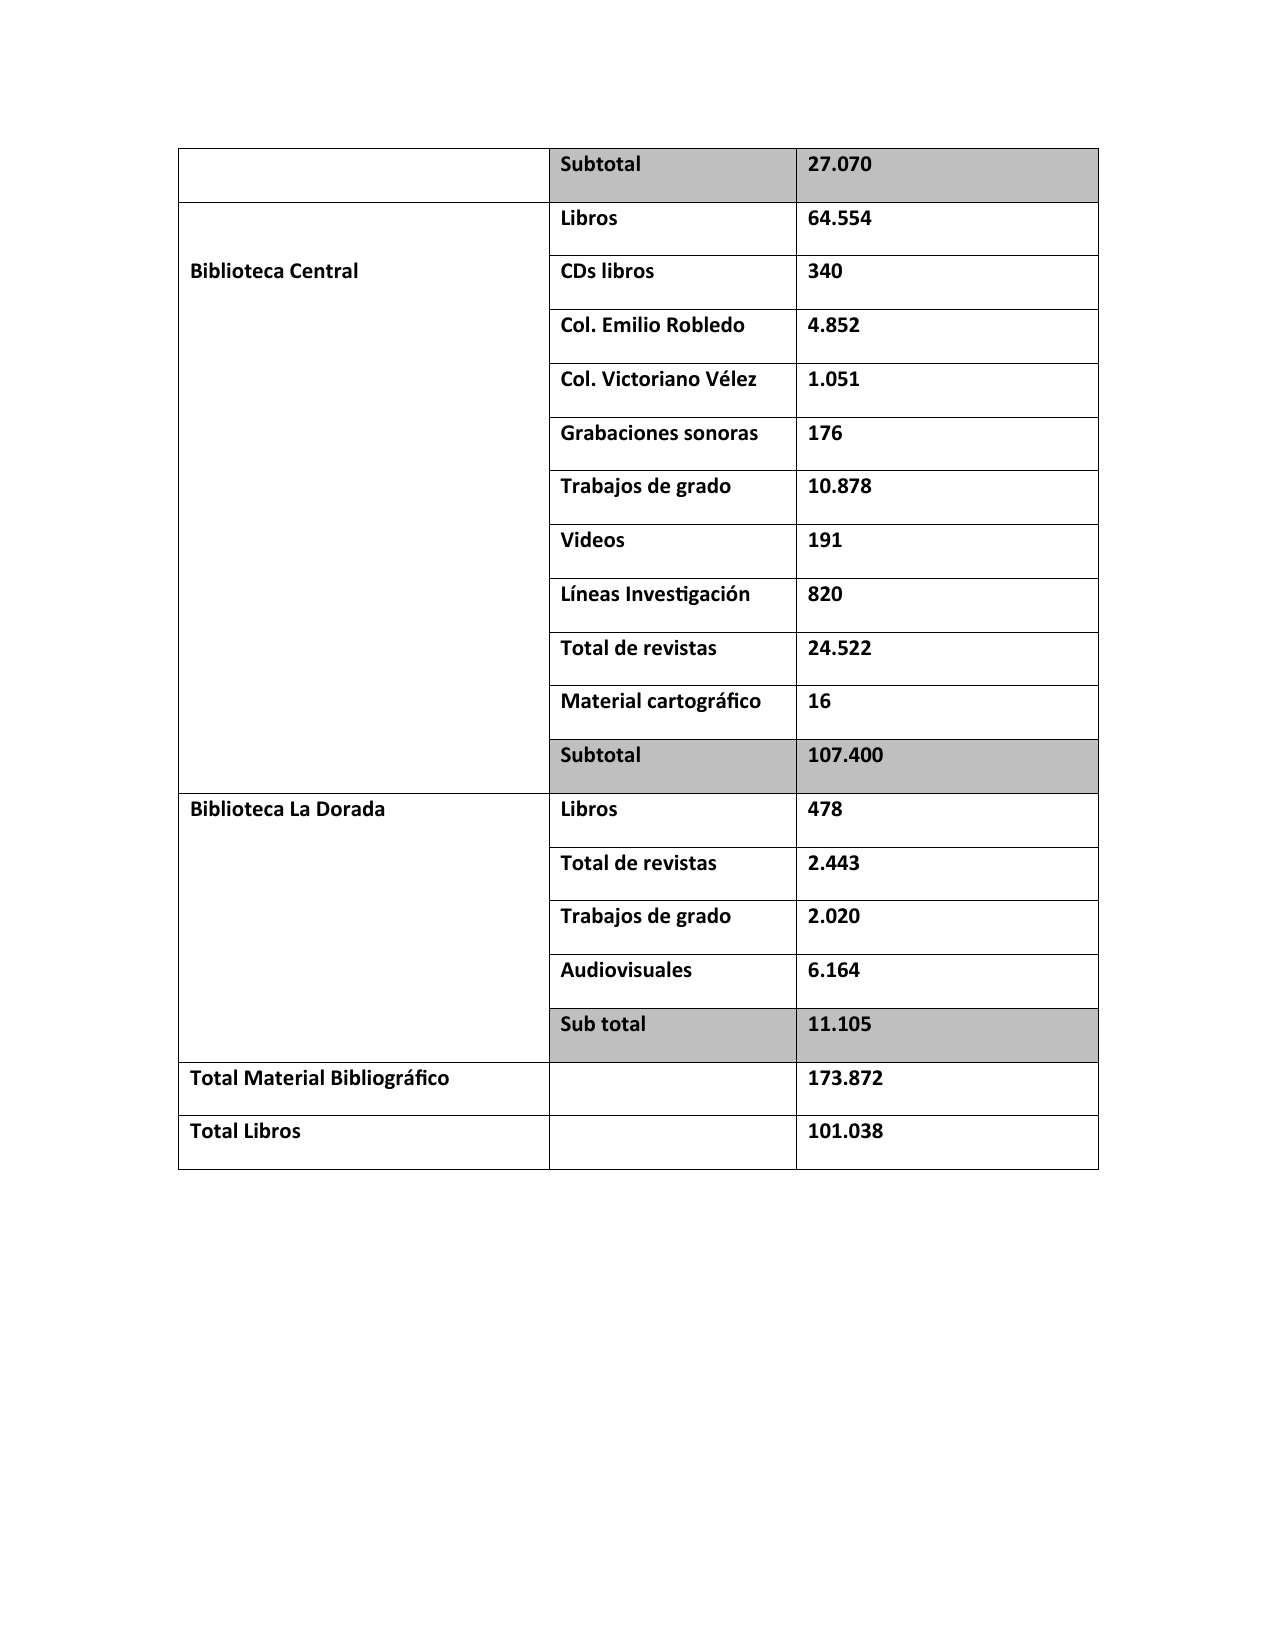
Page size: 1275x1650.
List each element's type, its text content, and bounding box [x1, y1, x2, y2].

table_cell Líneas Investigación [550, 579, 796, 632]
table_cell Total Libros [179, 1116, 549, 1169]
table_cell Biblioteca Central [179, 203, 549, 793]
table_cell CDs libros [550, 256, 796, 309]
table_cell Sub total [550, 1009, 796, 1062]
table_cell 101.038 [797, 1116, 1098, 1169]
table_cell Subtotal [550, 149, 796, 202]
table_cell Biblioteca La Dorada [179, 794, 549, 1062]
table_cell 173.872 [797, 1063, 1098, 1115]
table_cell 10.878 [797, 471, 1098, 524]
table_cell Libros [550, 794, 796, 847]
table_cell 6.164 [797, 955, 1098, 1008]
table_cell Subtotal [550, 740, 796, 793]
table_cell 1.051 [797, 364, 1098, 417]
table_cell Libros [550, 203, 796, 255]
table_cell Grabaciones sonoras [550, 418, 796, 470]
table_cell 820 [797, 579, 1098, 632]
table_cell 478 [797, 794, 1098, 847]
table_cell [550, 1063, 796, 1115]
table_cell Total de revistas [550, 633, 796, 685]
table_cell 27.070 [797, 149, 1098, 202]
table_cell 64.554 [797, 203, 1098, 255]
table_cell 340 [797, 256, 1098, 309]
table_cell 176 [797, 418, 1098, 470]
table_cell Col. Victoriano Vélez [550, 364, 796, 417]
table_cell 11.105 [797, 1009, 1098, 1062]
table_cell 24.522 [797, 633, 1098, 685]
table_cell Videos [550, 525, 796, 578]
table_cell Col. Emilio Robledo [550, 310, 796, 363]
table_cell 2.443 [797, 848, 1098, 900]
table_cell Audiovisuales [550, 955, 796, 1008]
table_cell 191 [797, 525, 1098, 578]
table_cell Total de revistas [550, 848, 796, 900]
table_cell 4.852 [797, 310, 1098, 363]
table_cell 16 [797, 686, 1098, 739]
table_cell Trabajos de grado [550, 471, 796, 524]
table_cell Trabajos de grado [550, 901, 796, 954]
table_cell 107.400 [797, 740, 1098, 793]
table_cell Total Material Bibliográfico [179, 1063, 549, 1115]
table_cell 2.020 [797, 901, 1098, 954]
table_cell Material cartográfico [550, 686, 796, 739]
table_cell [550, 1116, 796, 1169]
